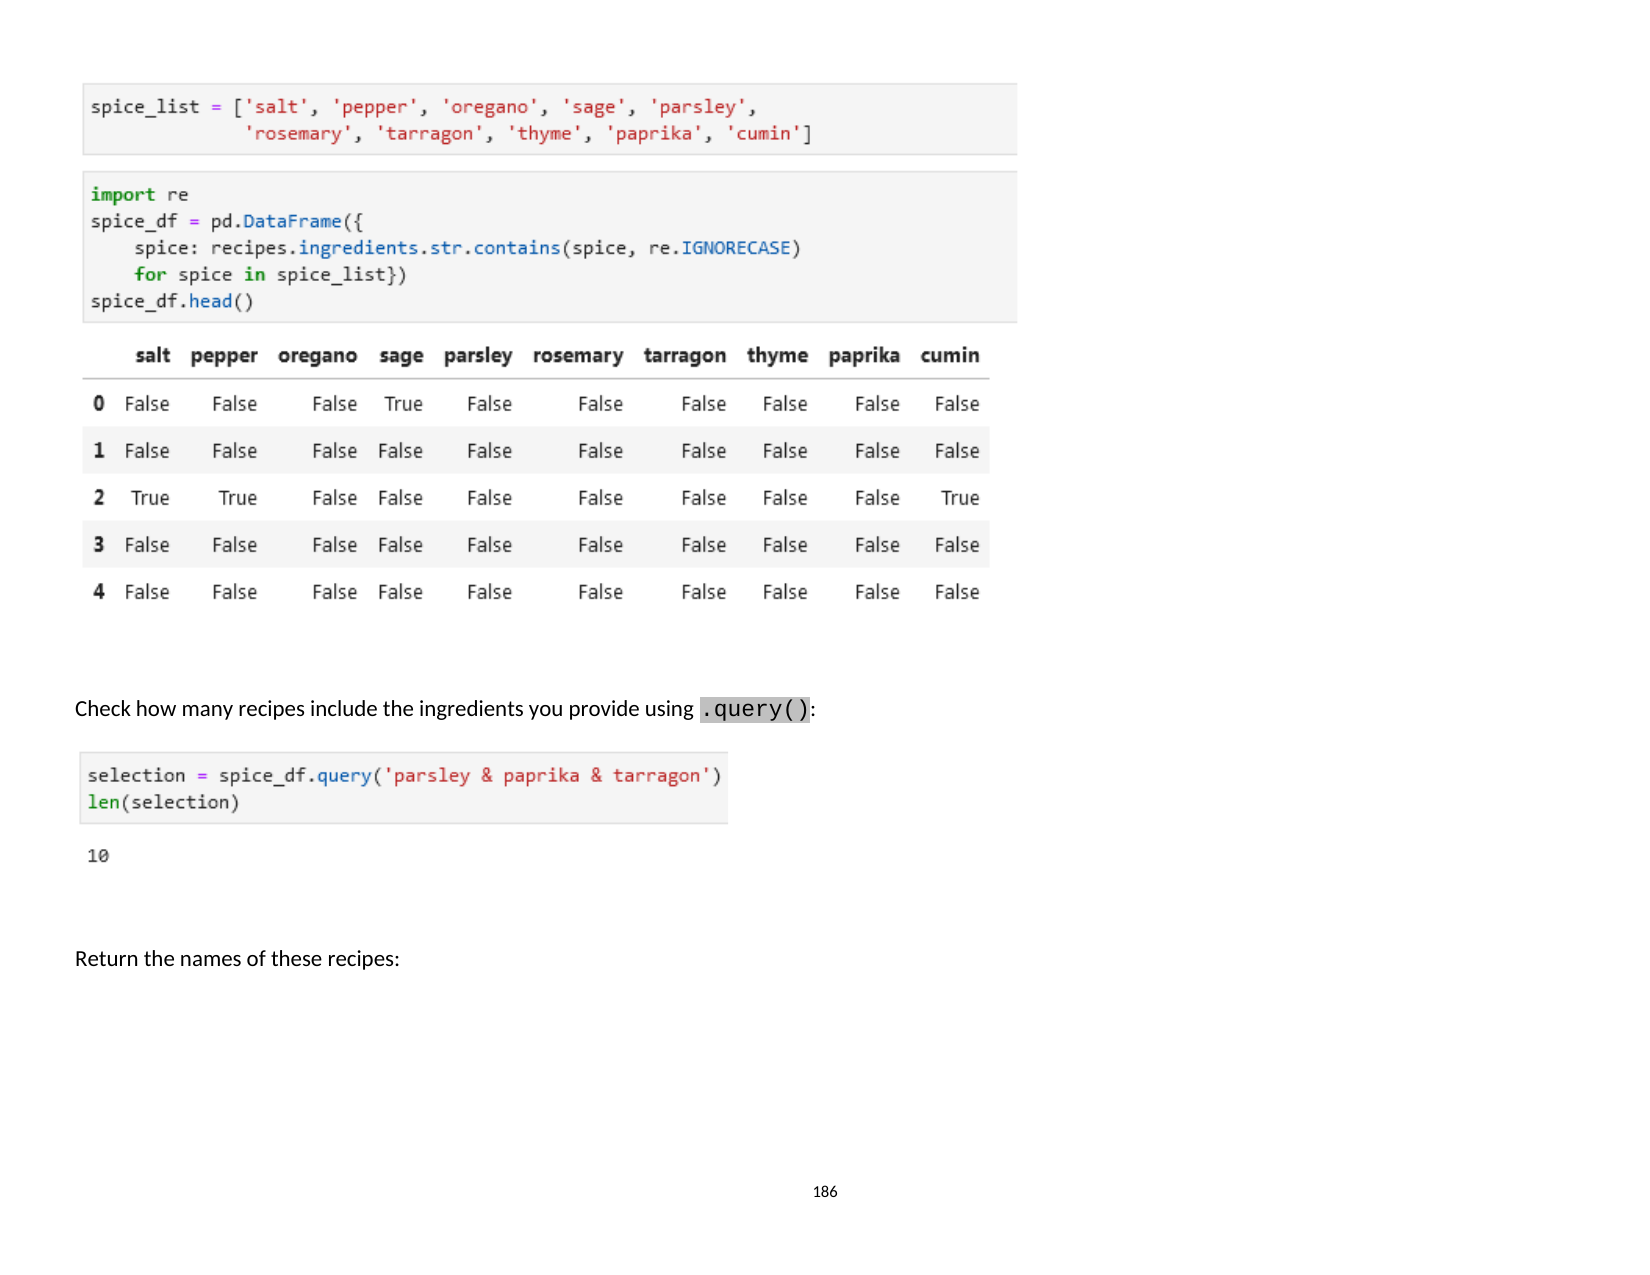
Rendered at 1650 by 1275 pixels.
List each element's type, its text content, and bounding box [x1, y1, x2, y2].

picture [75, 75, 1018, 629]
text Return the names of these recipes: [75, 944, 1575, 972]
picture [75, 742, 729, 878]
text Check how many recipes include the ingredients you provide using .query(): [75, 694, 1575, 723]
